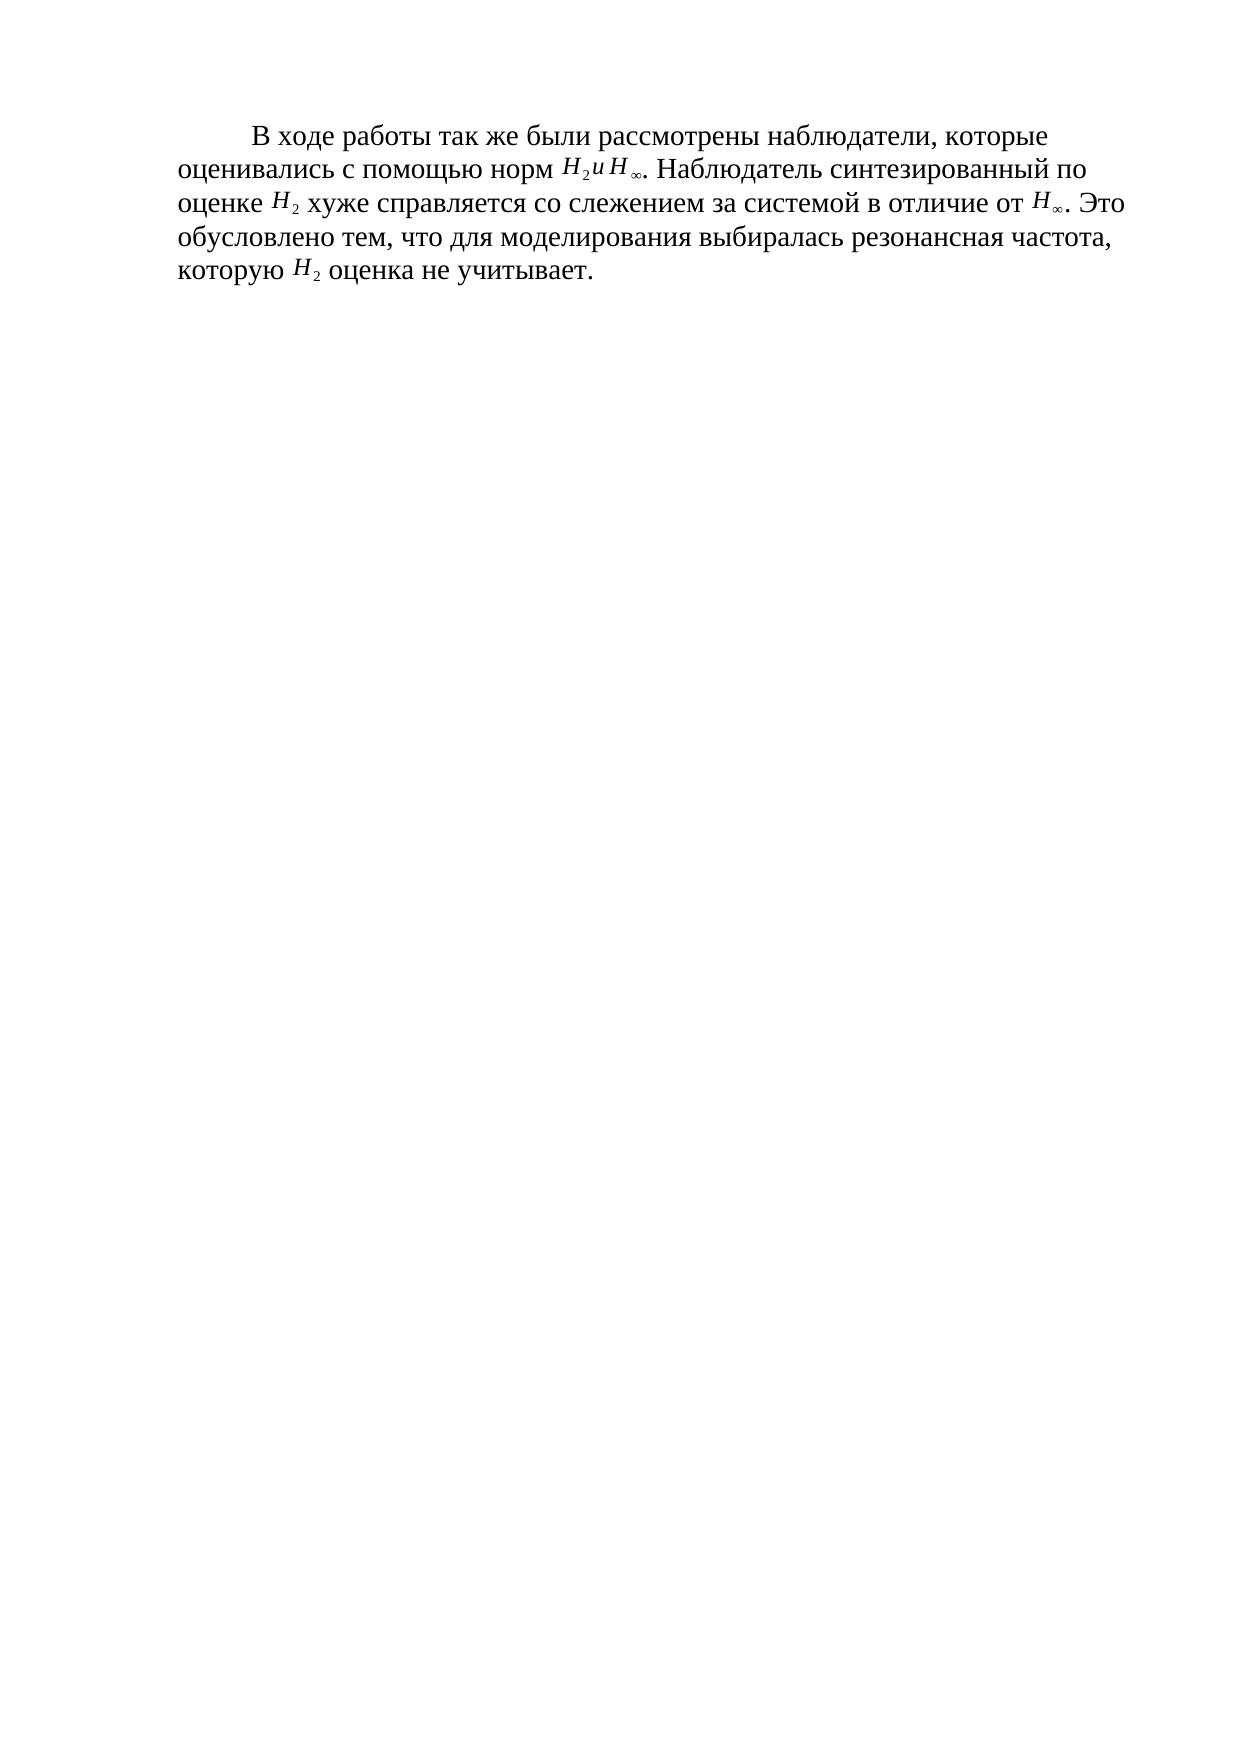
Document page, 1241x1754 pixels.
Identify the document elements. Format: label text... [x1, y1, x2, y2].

text В ходе работы так же были рассмотрены наблюдатели, которые оценивались с помощью норм . Наблюдатель синтезированный по оценке хуже справляется со слежением за системой в отличие от . Это обусловлено тем, что для моделирования выбиралась резонансная частота, которую оценка не учитывает. [177, 118, 1152, 286]
